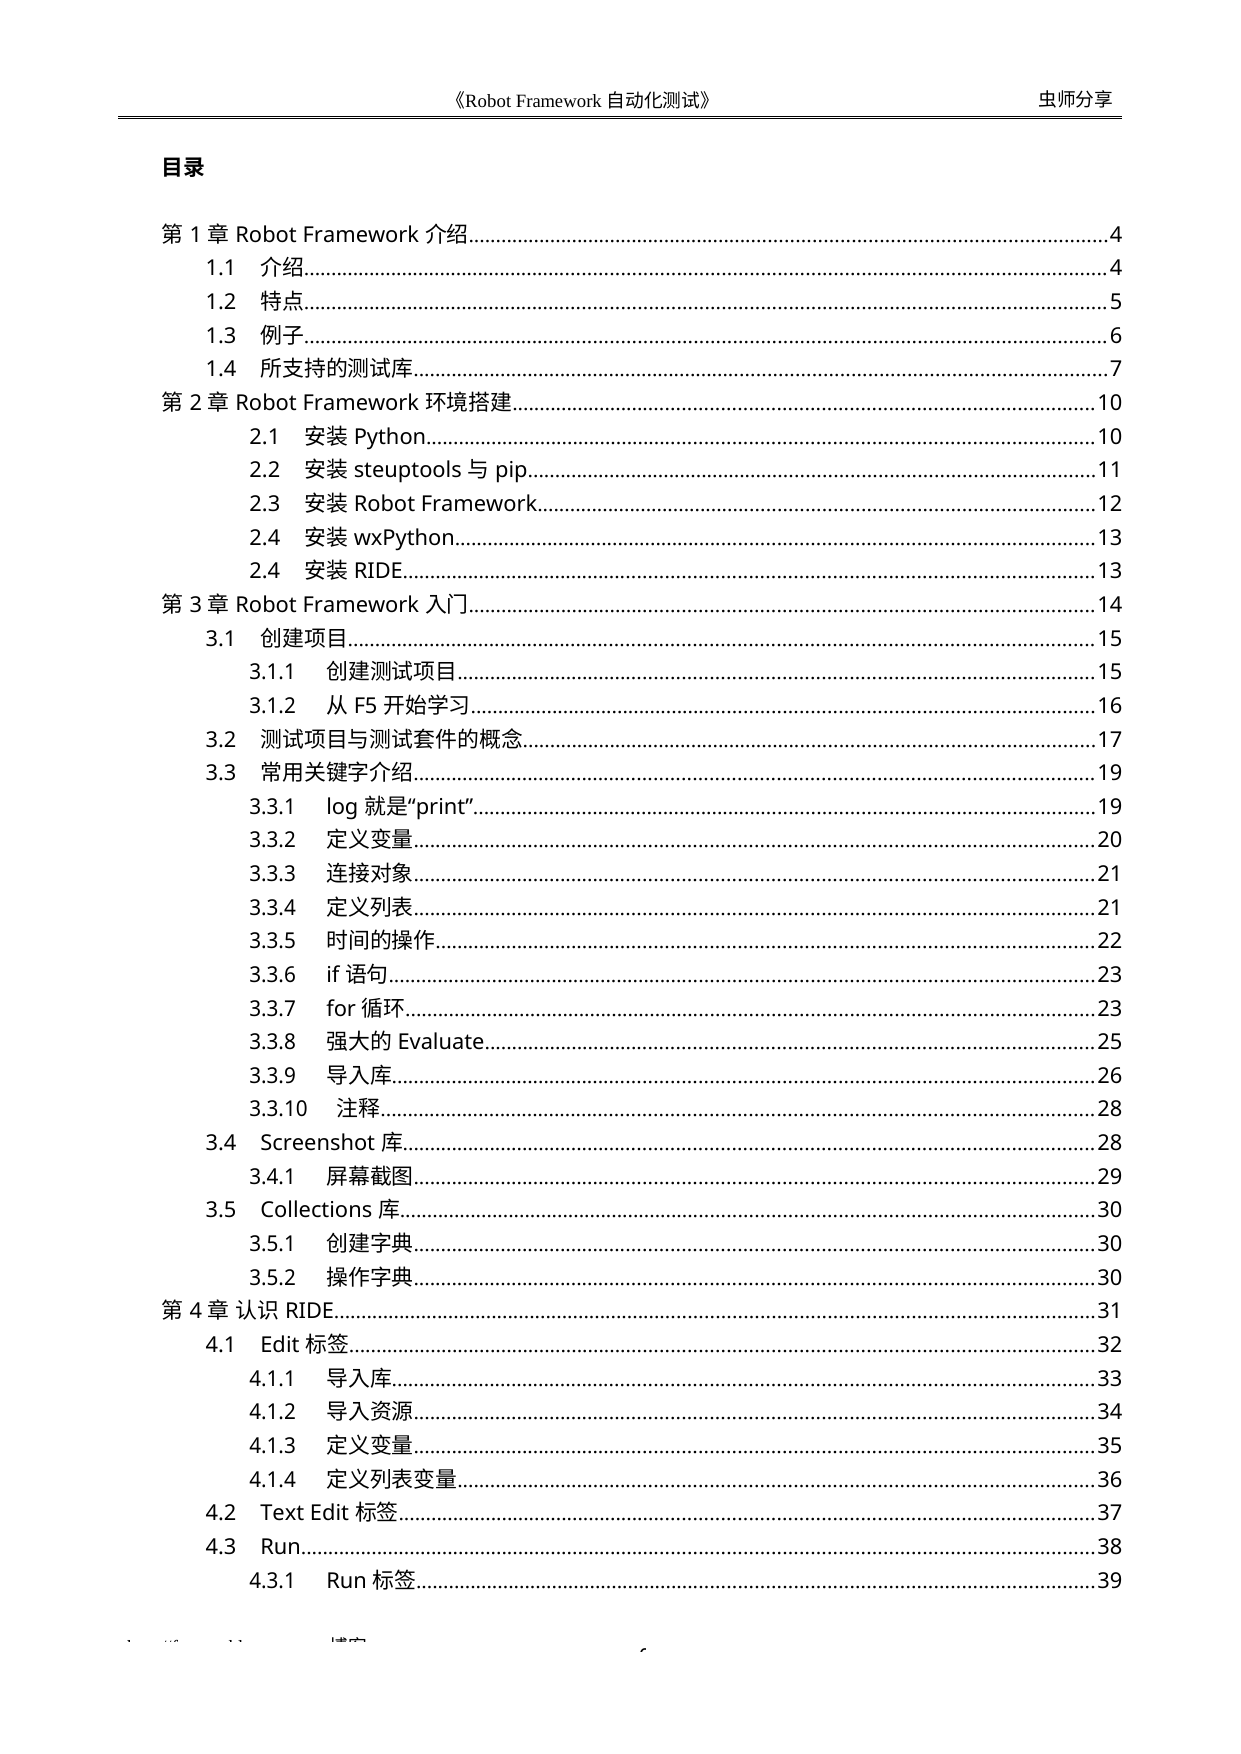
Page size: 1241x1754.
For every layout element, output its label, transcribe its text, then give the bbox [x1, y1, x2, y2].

subtitle 目录 [162, 152, 1134, 182]
